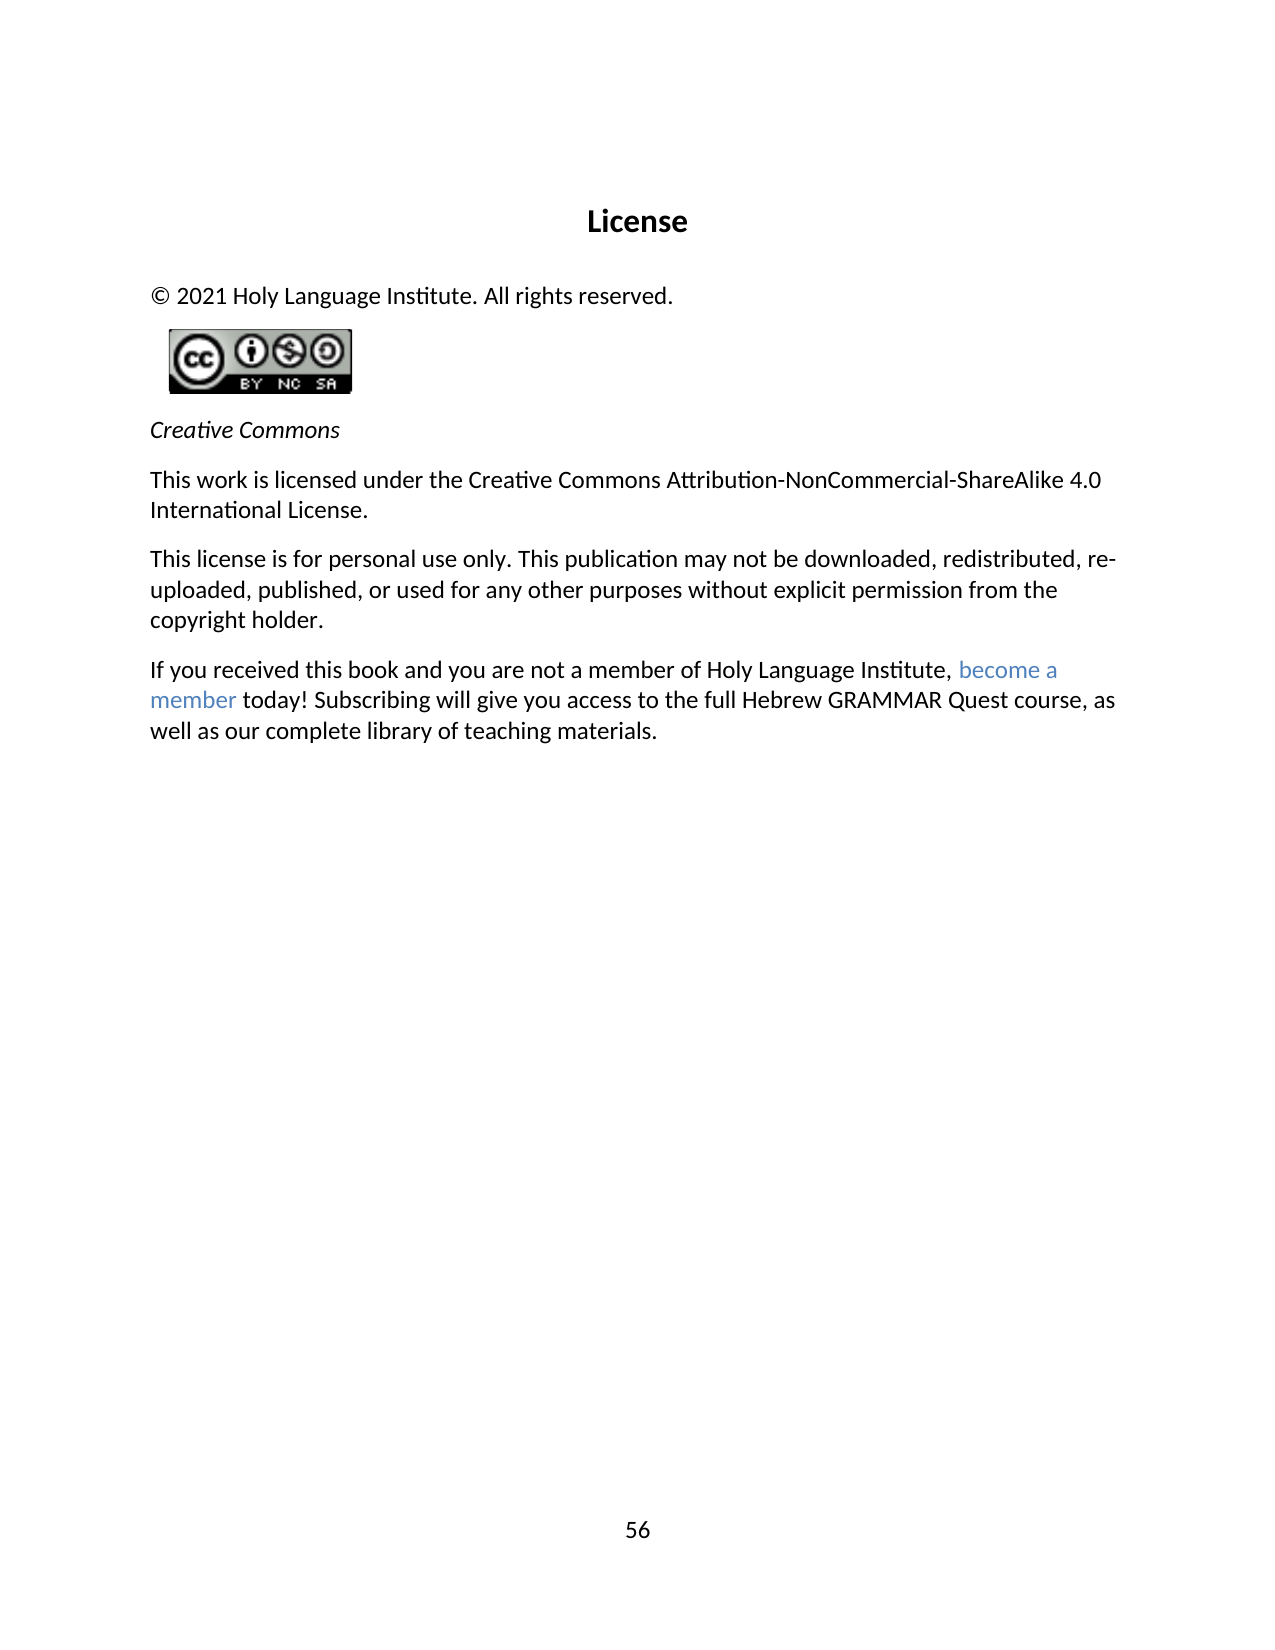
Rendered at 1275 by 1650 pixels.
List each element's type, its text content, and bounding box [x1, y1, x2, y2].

text If you received this book and you are not a member of Holy Language Institute, become a member today! Subscribing will give you access to the full Hebrew GRAMMAR Quest course, as well as our complete library of teaching materials. [150, 654, 1125, 745]
text Creative Commons [150, 414, 1125, 445]
picture [168, 329, 353, 394]
text © 2021 Holy Language Institute. All rights reserved. [150, 280, 1125, 310]
subtitle License [150, 200, 1125, 241]
text This license is for personal use only. This publication may not be downloaded, redistributed, re-uploaded, published, or used for any other purposes without explicit permission from the copyright holder. [150, 543, 1125, 635]
text This work is licensed under the Creative Commons Attribution-NonCommercial-ShareAlike 4.0 International License. [150, 464, 1125, 525]
